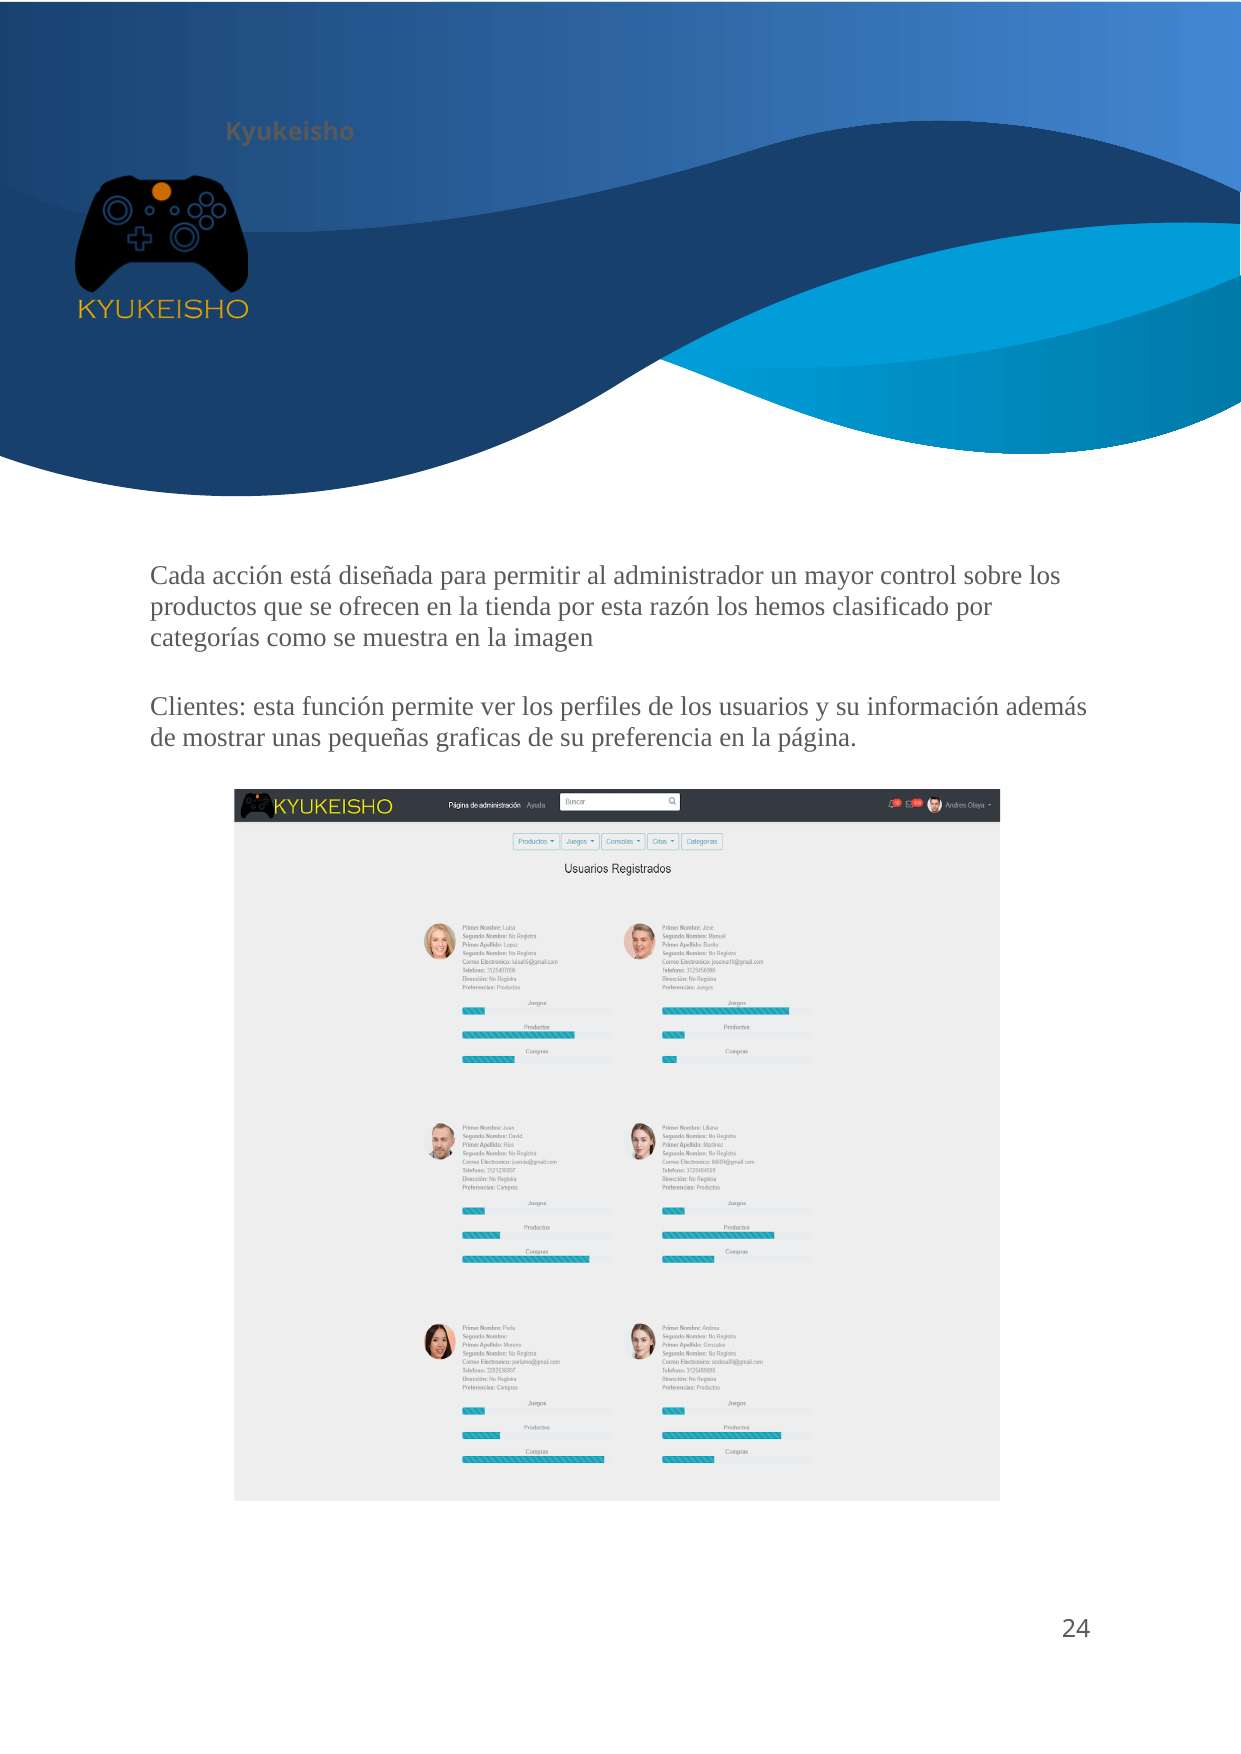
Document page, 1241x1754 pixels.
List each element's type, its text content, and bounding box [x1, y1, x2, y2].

picture [234, 789, 1001, 1501]
text Cada acción está diseñada para permitir al administrador un mayor control sobre los productos que se ofrecen en la tienda por esta razón los hemos clasificado por categorías como se muestra en la imagen [150, 559, 1090, 653]
text Clientes: esta función permite ver los perfiles de los usuarios y su información además de mostrar unas pequeñas graficas de su preferencia en la página. [150, 690, 1090, 752]
picture [75, 147, 248, 321]
